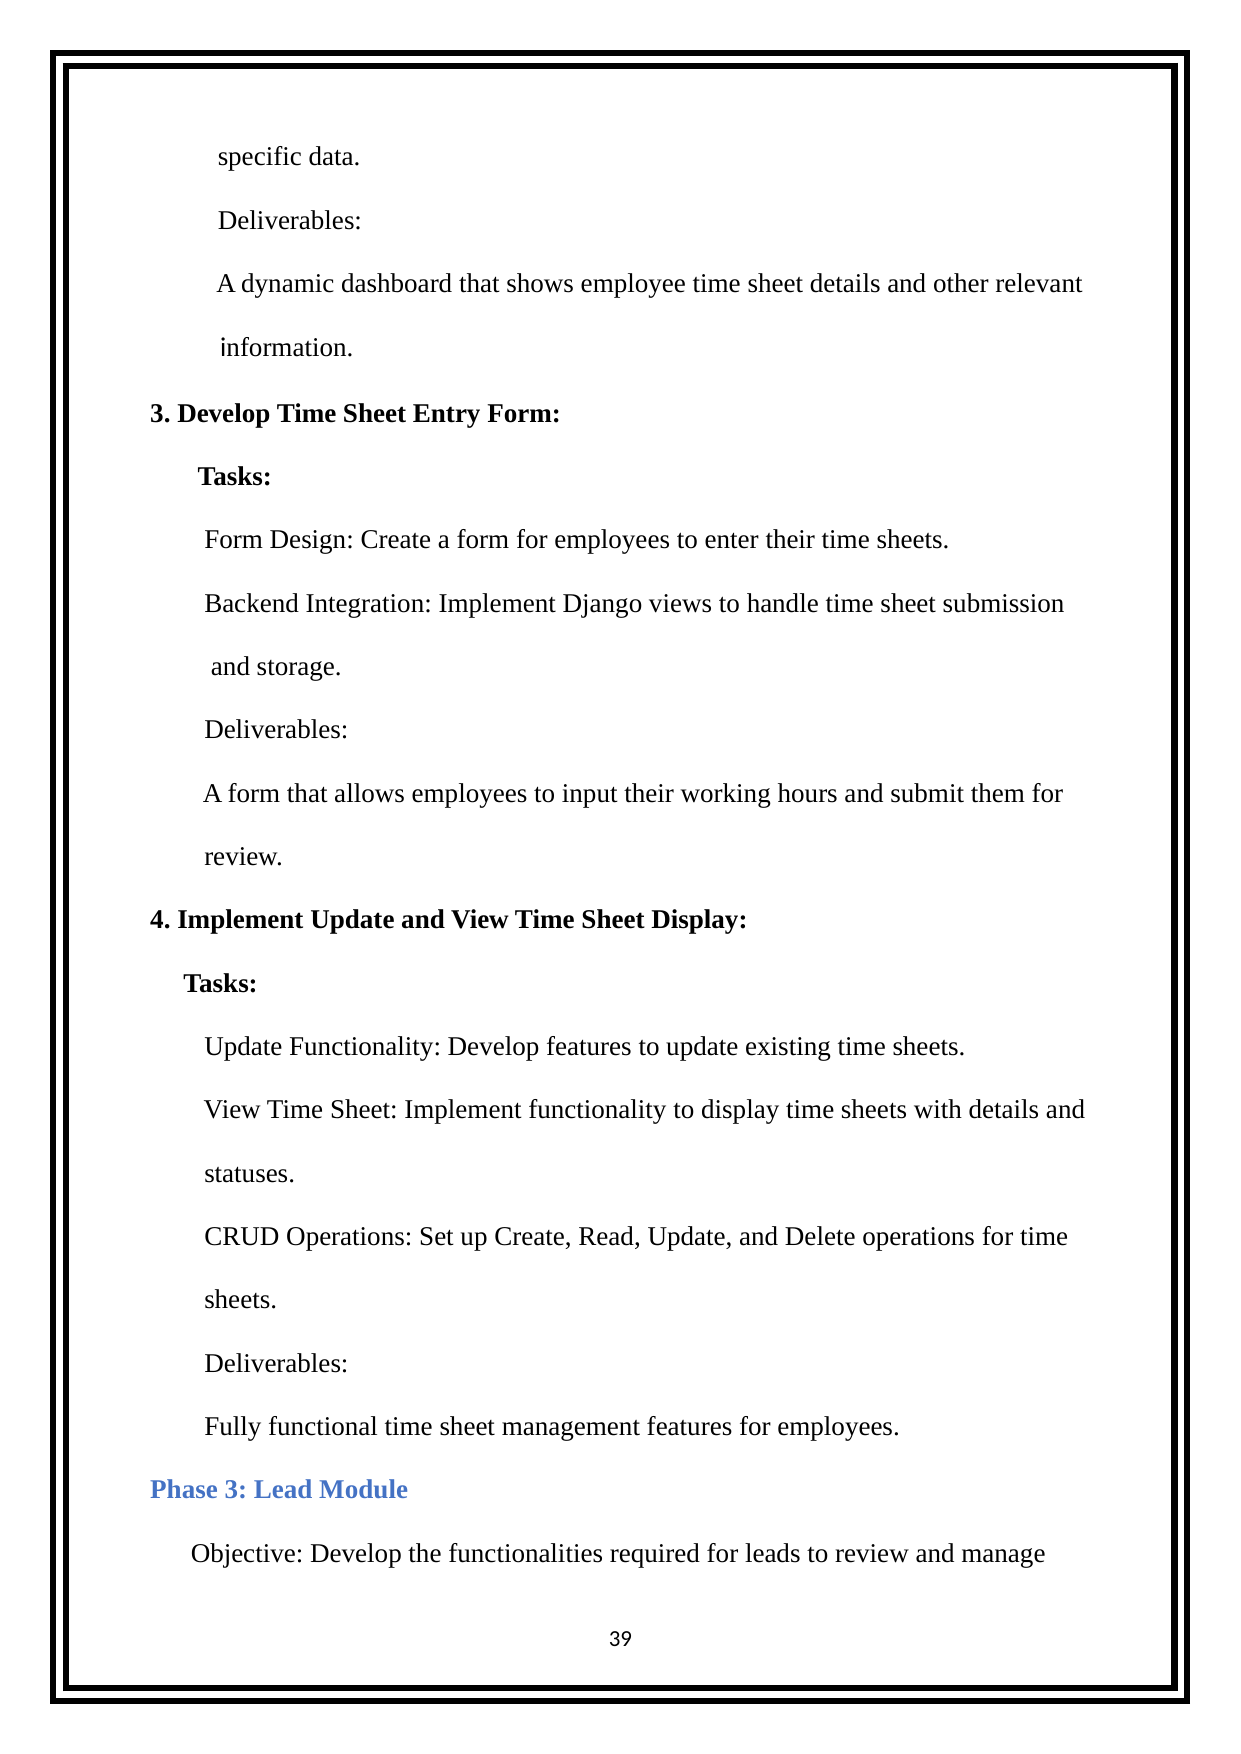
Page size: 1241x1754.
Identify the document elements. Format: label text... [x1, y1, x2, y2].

text A dynamic dashboard that shows employee time sheet details and other relevant [150, 267, 1090, 298]
text Deliverables: [150, 204, 1090, 235]
text Objective: Develop the functionalities required for leads to review and manage [150, 1537, 1090, 1568]
text Form Design: Create a form for employees to enter their time sheets. [150, 523, 1090, 554]
text Tasks: [150, 967, 1090, 998]
text statuses. [150, 1157, 1090, 1188]
text and storage. [150, 650, 1090, 681]
text Backend Integration: Implement Django views to handle time sheet submission [150, 587, 1090, 618]
text Fully functional time sheet management features for employees. [150, 1410, 1090, 1441]
text 4. Implement Update and View Time Sheet Display: [150, 903, 1090, 934]
text CRUD Operations: Set up Create, Read, Update, and Delete operations for time [150, 1220, 1090, 1251]
text Tasks: [150, 460, 1090, 491]
text specific data. [150, 141, 1090, 172]
text A form that allows employees to input their working hours and submit them for [150, 777, 1090, 808]
text View Time Sheet: Implement functionality to display time sheets with details and [150, 1093, 1090, 1124]
text Deliverables: [150, 713, 1090, 744]
text 3. Develop Time Sheet Entry Form: [150, 397, 1090, 428]
text Update Functionality: Develop features to update existing time sheets. [150, 1030, 1090, 1061]
text review. [150, 840, 1090, 871]
text information. [150, 331, 1090, 363]
text Phase 3: Lead Module [150, 1473, 1090, 1504]
text Deliverables: [150, 1347, 1090, 1378]
text sheets. [150, 1283, 1090, 1314]
